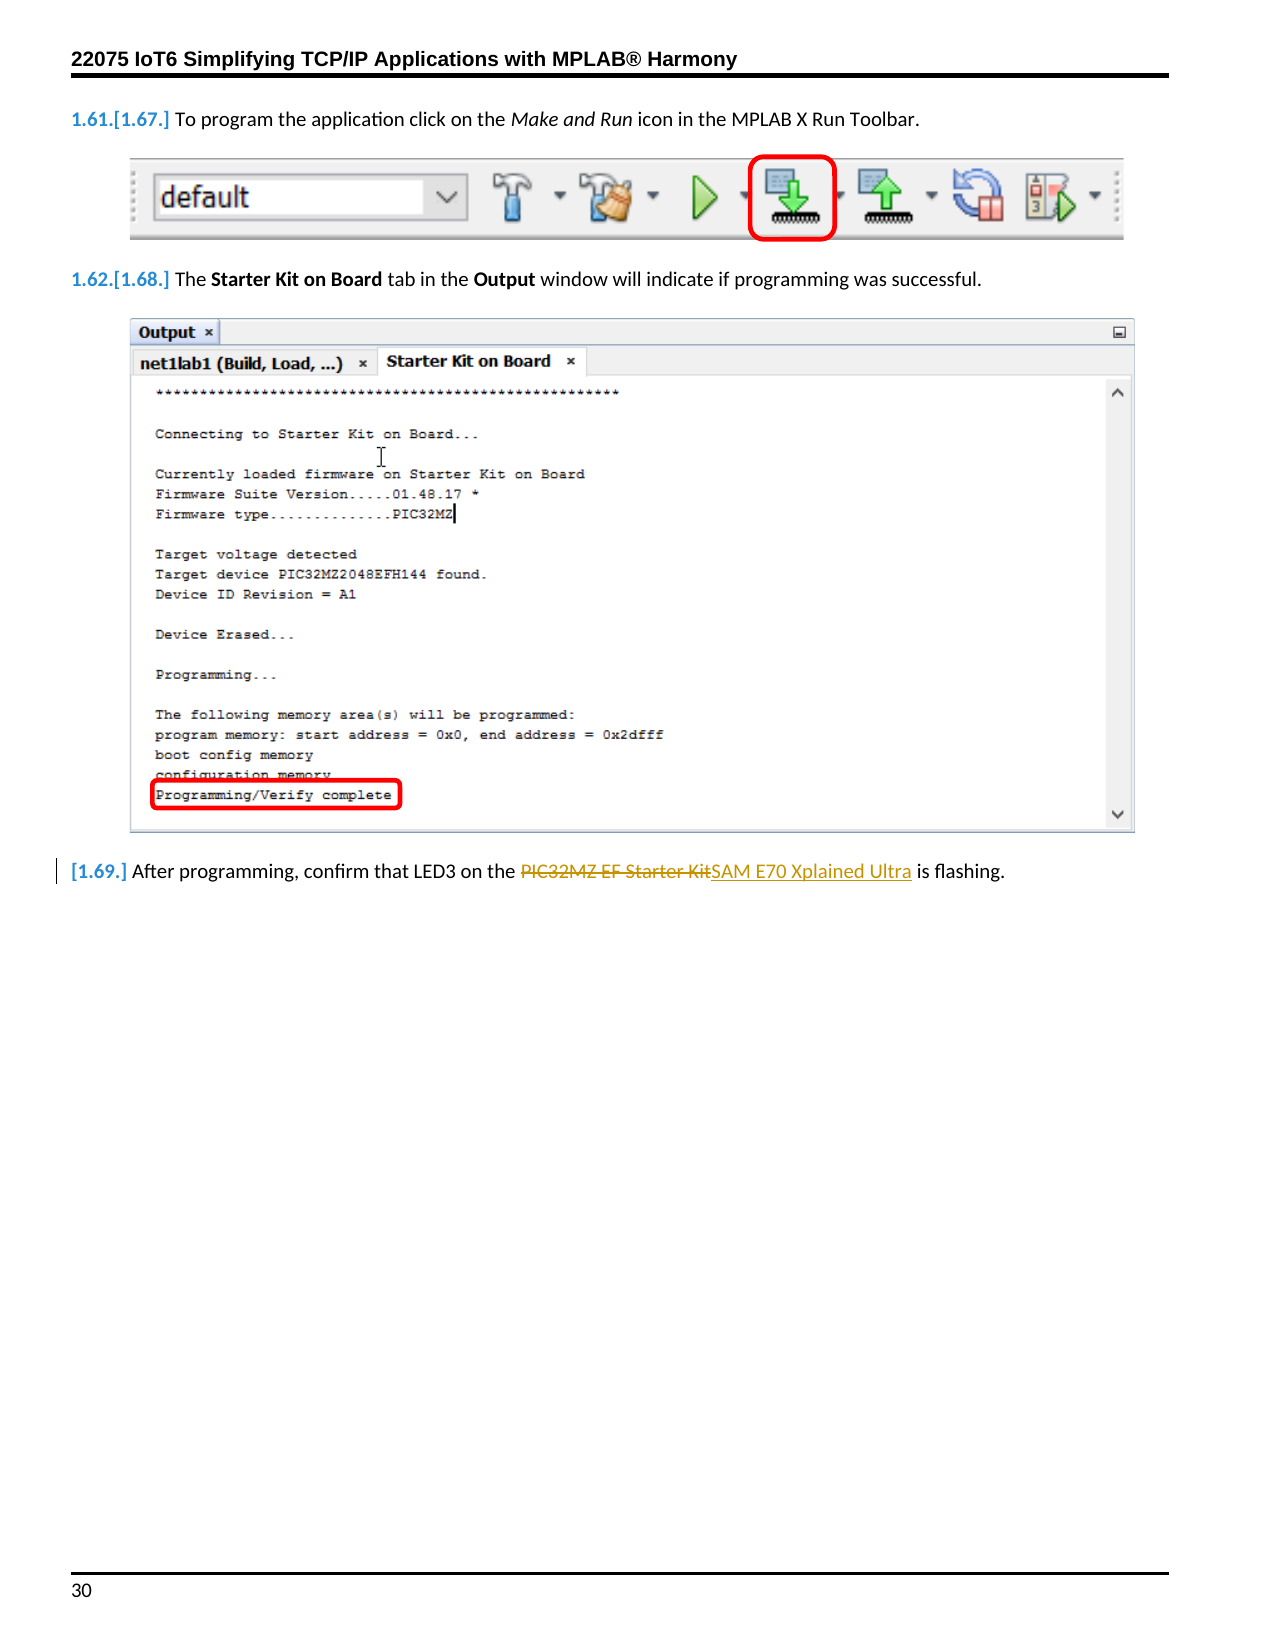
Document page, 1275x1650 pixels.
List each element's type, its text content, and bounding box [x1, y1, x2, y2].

list After programming, confirm that LED3 on the is flashing. [71, 858, 1169, 884]
list The Starter Kit on Board tab in the Output window will indicate if programming was successful. [71, 266, 1169, 292]
table_header [130, 144, 1134, 263]
picture [830, 158, 1124, 240]
picture [129, 318, 1135, 833]
list To program the application click on the Make and Run icon in the MPLAB X Run Toolbar. [71, 106, 1169, 132]
picture [753, 160, 832, 237]
picture [129, 158, 755, 240]
table_header [130, 304, 1136, 855]
